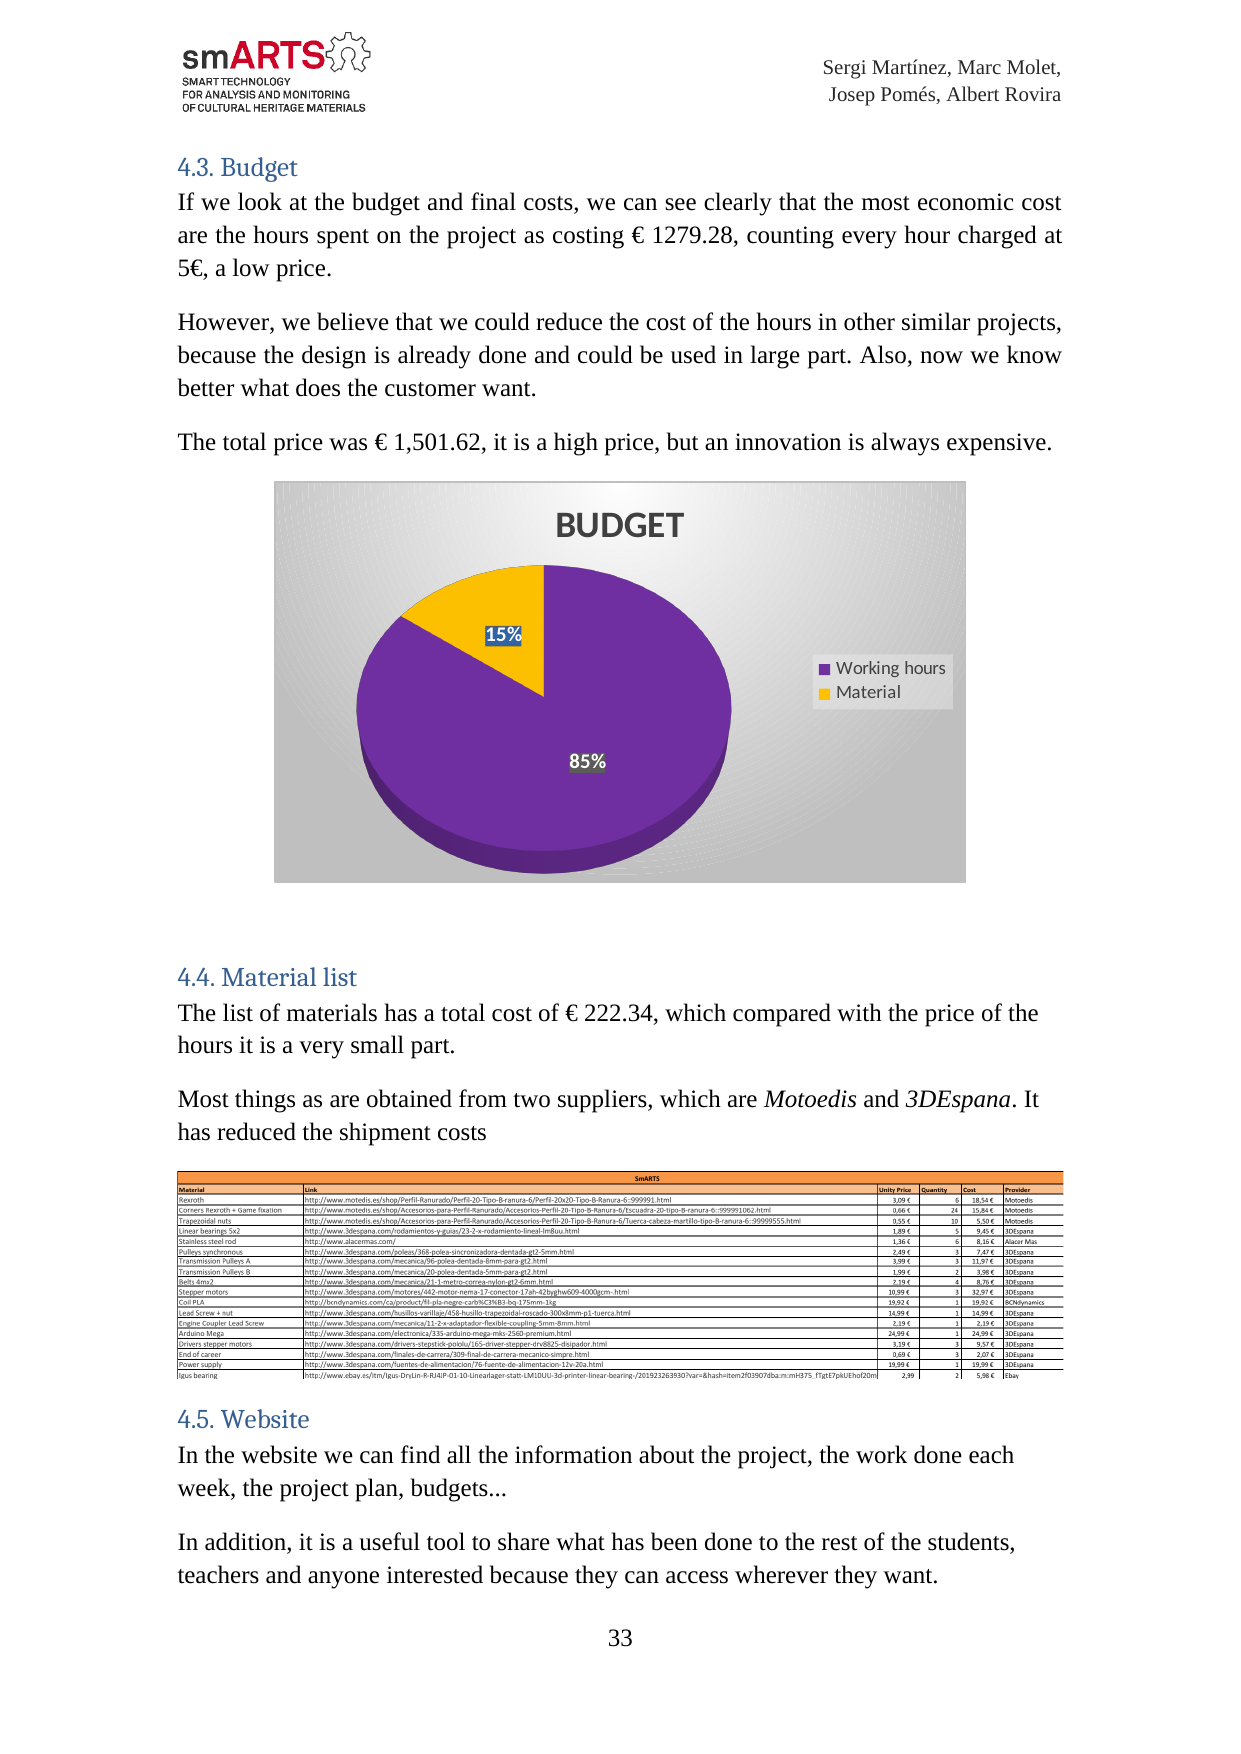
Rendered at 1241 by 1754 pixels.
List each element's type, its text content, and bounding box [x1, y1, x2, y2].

picture [177, 24, 374, 123]
text Most things as are obtained from two suppliers, which are Motoedis and 3DEspana. It has reduced the shipment costs [177, 1084, 1063, 1146]
text The list of materials has a total cost of € 222.34, which compared with the price of the hours it is a very small part. [177, 998, 1063, 1059]
text In addition, it is a useful tool to share what has been done to the rest of the students, teachers and anyone interested because they can access wherever they want. [177, 1527, 1063, 1588]
subtitle 4.5. Website [177, 1404, 1063, 1435]
text In the website we can find all the information about the project, the work done each week, the project plan, budgets... [177, 1440, 1063, 1502]
subtitle 4.4. Material list [177, 962, 1063, 993]
text If we look at the budget and final costs, we can see clearly that the most economic cost are the hours spent on the project as costing € 1279.28, counting every hour charged at 5€, a low price. [177, 187, 1063, 282]
subtitle 4.3. Budget [177, 152, 1063, 183]
text However, we believe that we could reduce the cost of the hours in other similar projects, because the design is already done and could be used in large part. Also, now we know better what does the customer want. [177, 307, 1063, 402]
text The total price was € 1,501.62, it is a high price, but an innovation is always expensive. [177, 427, 1063, 456]
